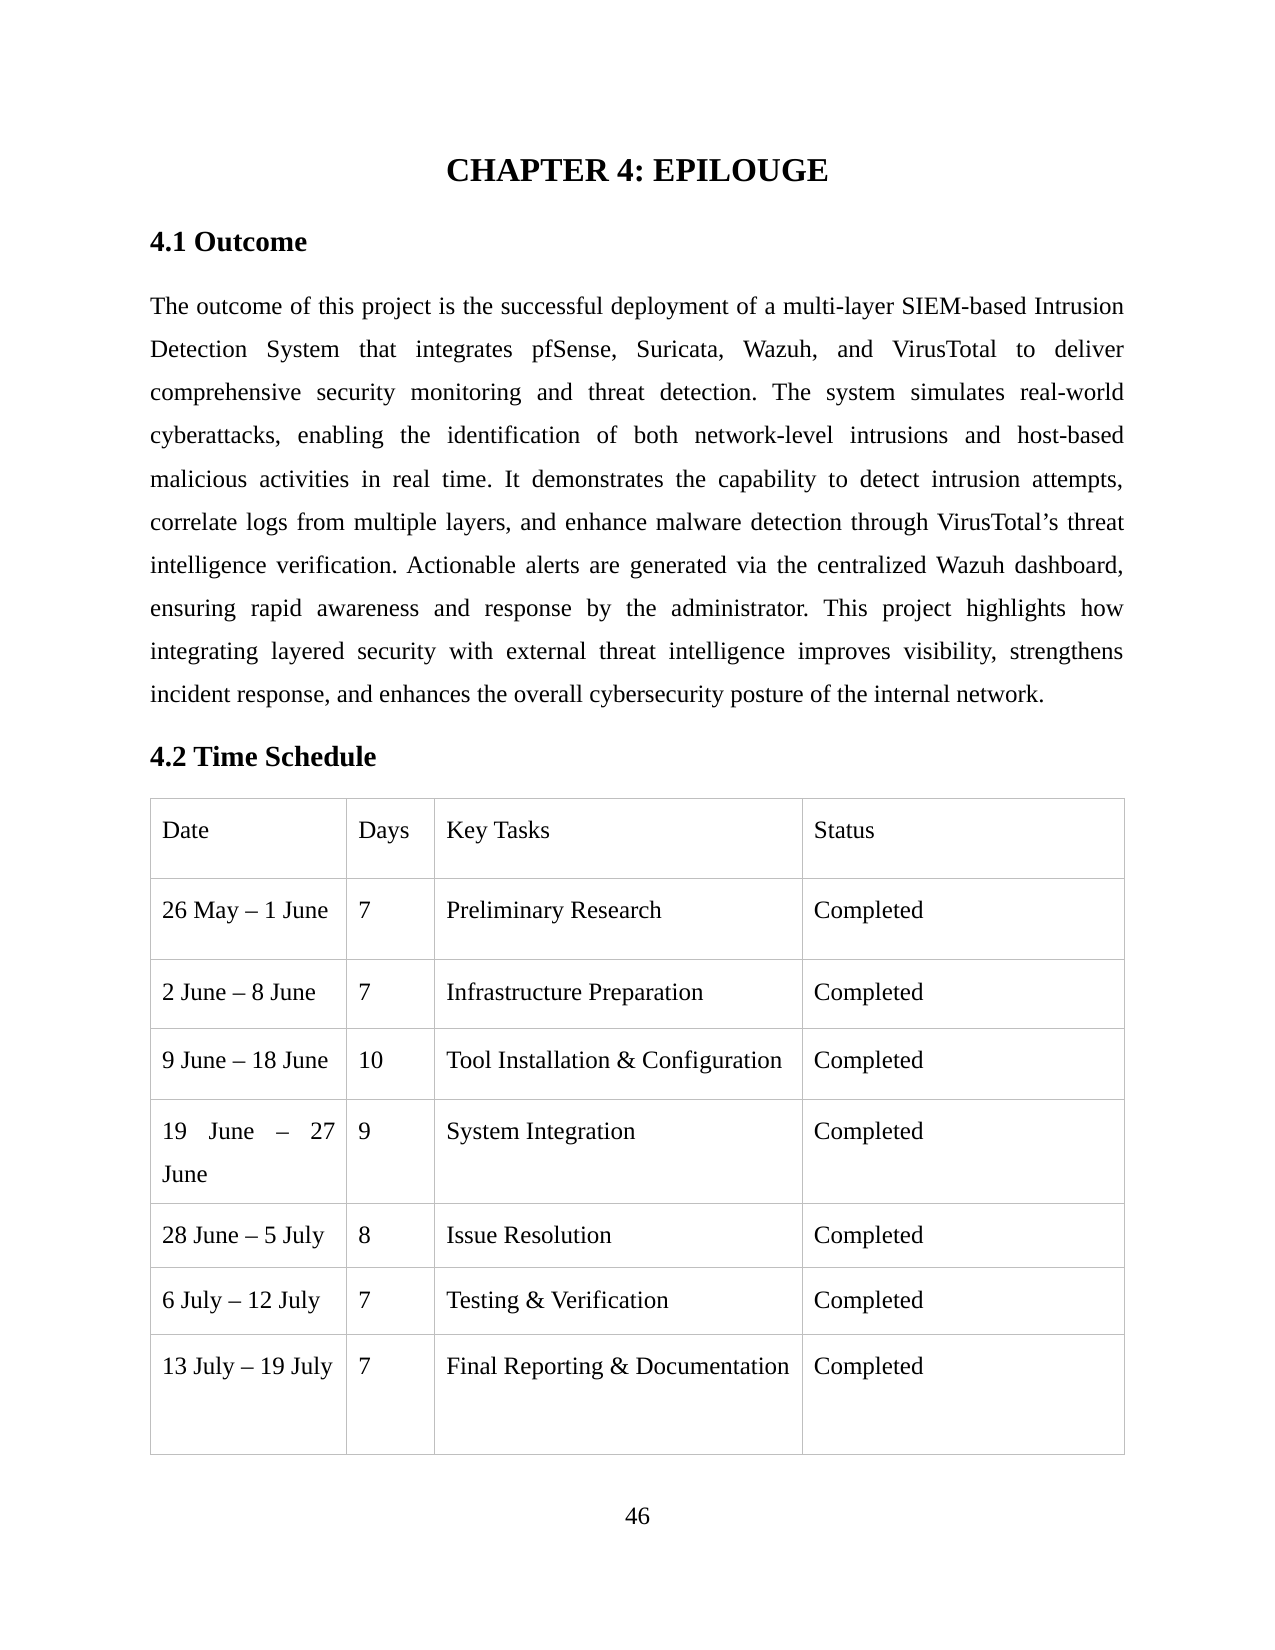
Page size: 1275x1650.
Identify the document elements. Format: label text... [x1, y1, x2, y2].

table_cell Completed [803, 1204, 1124, 1267]
subtitle CHAPTER 4: EPILOUGE [150, 150, 1125, 188]
table_cell Testing & Verification [435, 1268, 802, 1333]
table_cell 7 [347, 1335, 434, 1454]
table_cell 10 [347, 1029, 434, 1098]
table_cell 9 June – 18 June [151, 1029, 346, 1098]
table_cell 9 [347, 1100, 434, 1202]
subtitle 4.2 Time Schedule [150, 739, 1125, 773]
table_cell Completed [803, 879, 1124, 959]
table_cell Completed [803, 960, 1124, 1027]
table_cell 7 [347, 1268, 434, 1333]
table_cell Infrastructure Preparation [435, 960, 802, 1027]
table_cell Issue Resolution [435, 1204, 802, 1267]
table_cell 8 [347, 1204, 434, 1267]
table_cell System Integration [435, 1100, 802, 1202]
table_cell 19 June – 27 June [151, 1100, 346, 1202]
table_cell 7 [347, 960, 434, 1027]
table_cell Completed [803, 1029, 1124, 1098]
table_cell Final Reporting & Documentation [435, 1335, 802, 1454]
table_cell 26 May – 1 June [151, 879, 346, 959]
table_cell 2 June – 8 June [151, 960, 346, 1027]
table_header Date [151, 799, 346, 878]
table_header Status [803, 799, 1124, 878]
table_cell 28 June – 5 July [151, 1204, 346, 1267]
table_cell Preliminary Research [435, 879, 802, 959]
table_header Days [347, 799, 434, 878]
table_cell 7 [347, 879, 434, 959]
table_header Key Tasks [435, 799, 802, 878]
table_cell Tool Installation & Configuration [435, 1029, 802, 1098]
table_cell Completed [803, 1268, 1124, 1333]
table_cell Completed [803, 1100, 1124, 1202]
table_cell 13 July – 19 July [151, 1335, 346, 1454]
text The outcome of this project is the successful deployment of a multi-layer SIEM-based Intrusion Detection System that integrates pfSense, Suricata, Wazuh, and VirusTotal to deliver comprehensive security monitoring and threat detection. The system simulates real-world cyberattacks, enabling the identification of both network-level intrusions and host-based malicious activities in real time. It demonstrates the capability to detect intrusion attempts, correlate logs from multiple layers, and enhance malware detection through VirusTotal’s threat intelligence verification. Actionable alerts are generated via the centralized Wazuh dashboard, ensuring rapid awareness and response by the administrator. This project highlights how integrating layered security with external threat intelligence improves visibility, strengthens incident response, and enhances the overall cybersecurity posture of the internal network. [150, 291, 1125, 708]
subtitle 4.1 Outcome [150, 224, 1125, 258]
table_cell 6 July – 12 July [151, 1268, 346, 1333]
table_cell Completed [803, 1335, 1124, 1454]
